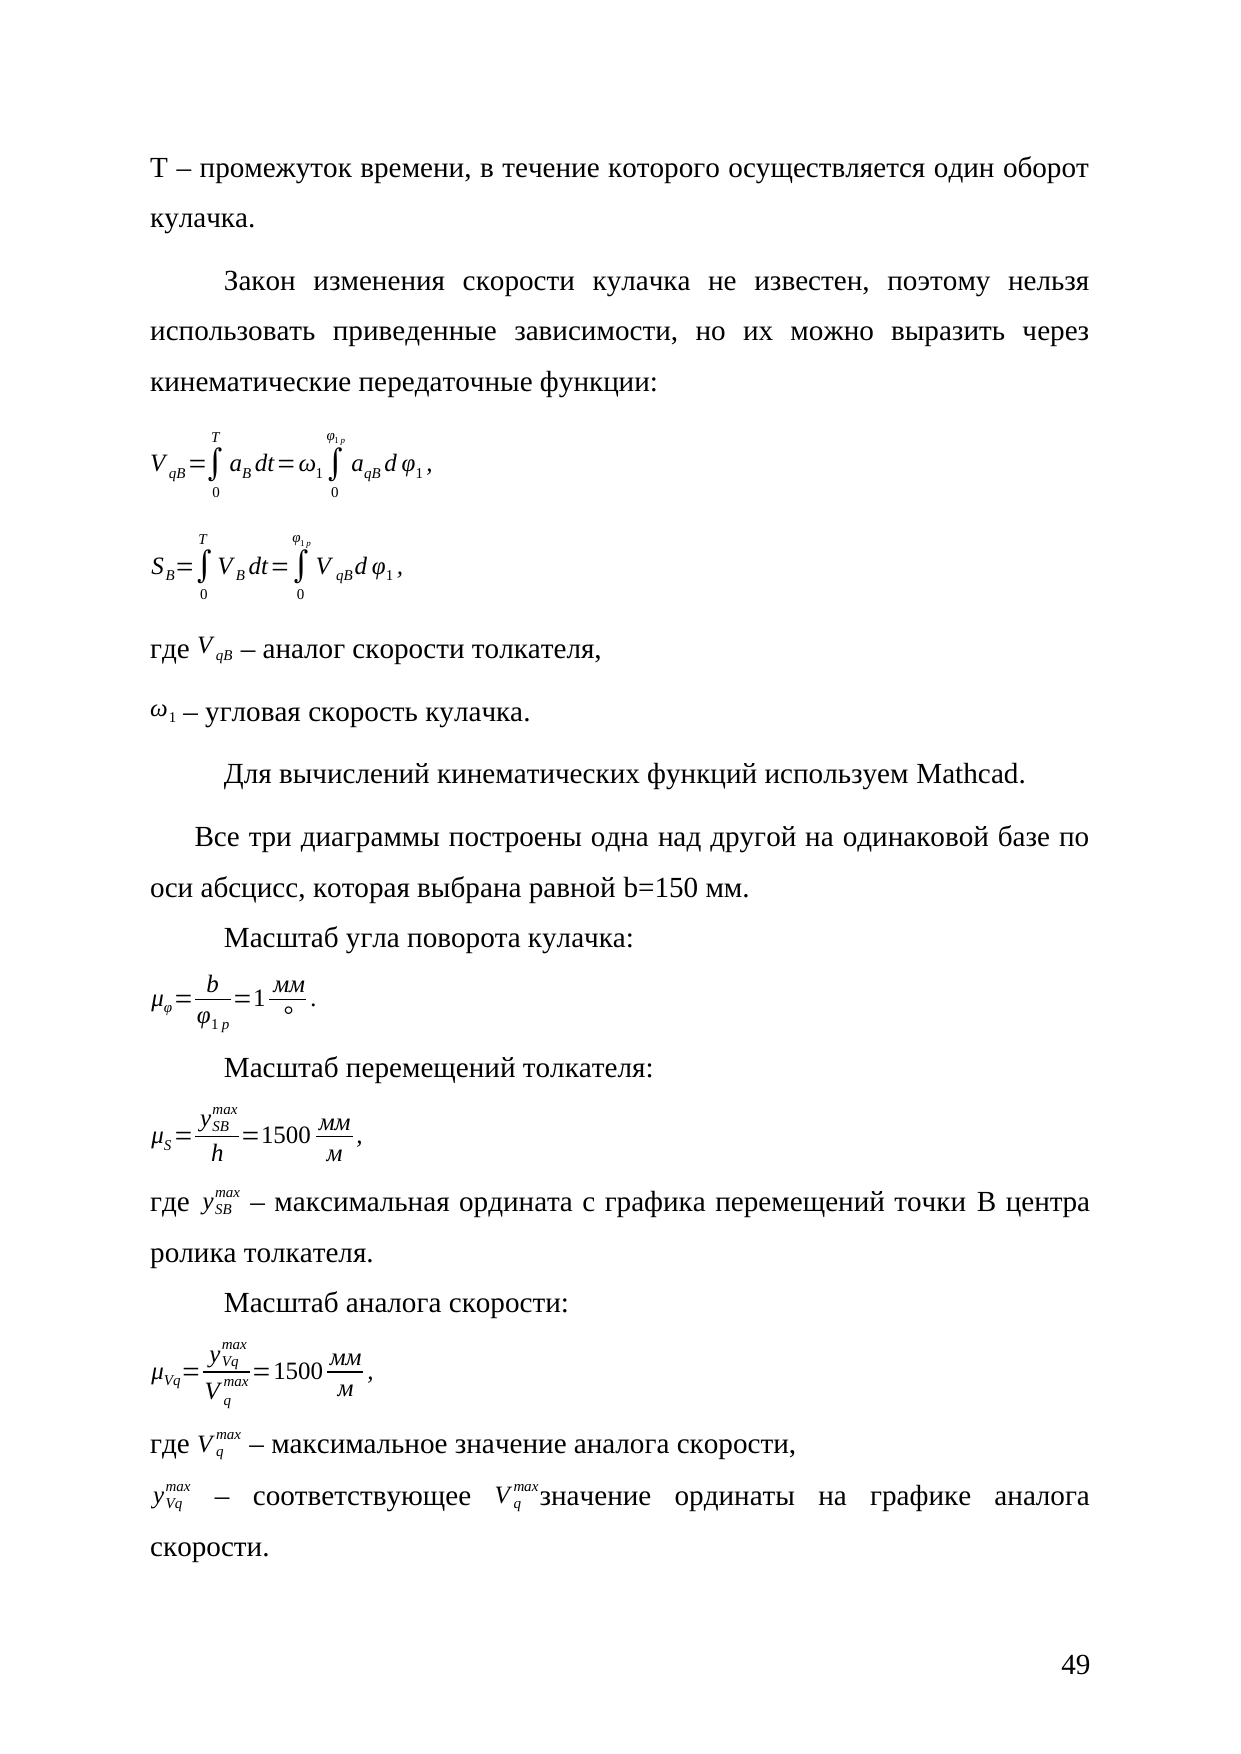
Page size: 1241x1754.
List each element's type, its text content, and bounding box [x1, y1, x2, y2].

text Все три диаграммы построены одна над другой на одинаковой базе по оси абсцисс, которая выбрана равной b=150 мм. [150, 819, 1090, 903]
text Масштаб угла поворота кулачка: [150, 920, 1090, 953]
text где – максимальное значение аналога скорости, [150, 1426, 1090, 1461]
text где – максимальная ордината с графика перемещений точки B центра ролика толкателя. [150, 1183, 1090, 1268]
text – соответствующее значение ординаты на графике аналога скорости. [150, 1477, 1090, 1562]
text Масштаб перемещений толкателя: [150, 1050, 1090, 1083]
text Для вычислений кинематических функций используем Mathcad. [150, 757, 1090, 790]
text Закон изменения скорости кулачка не известен, поэтому нельзя использовать приведенные зависимости, но их можно выразить через кинематические передаточные функции: [150, 263, 1090, 397]
text где – аналог скорости толкателя, [150, 631, 1090, 664]
text Масштаб аналога скорости: [150, 1285, 1090, 1319]
text T – промежуток времени, в течение которого осуществляется один оборот кулачка. [150, 150, 1090, 234]
text – угловая скорость кулачка. [150, 694, 1090, 727]
